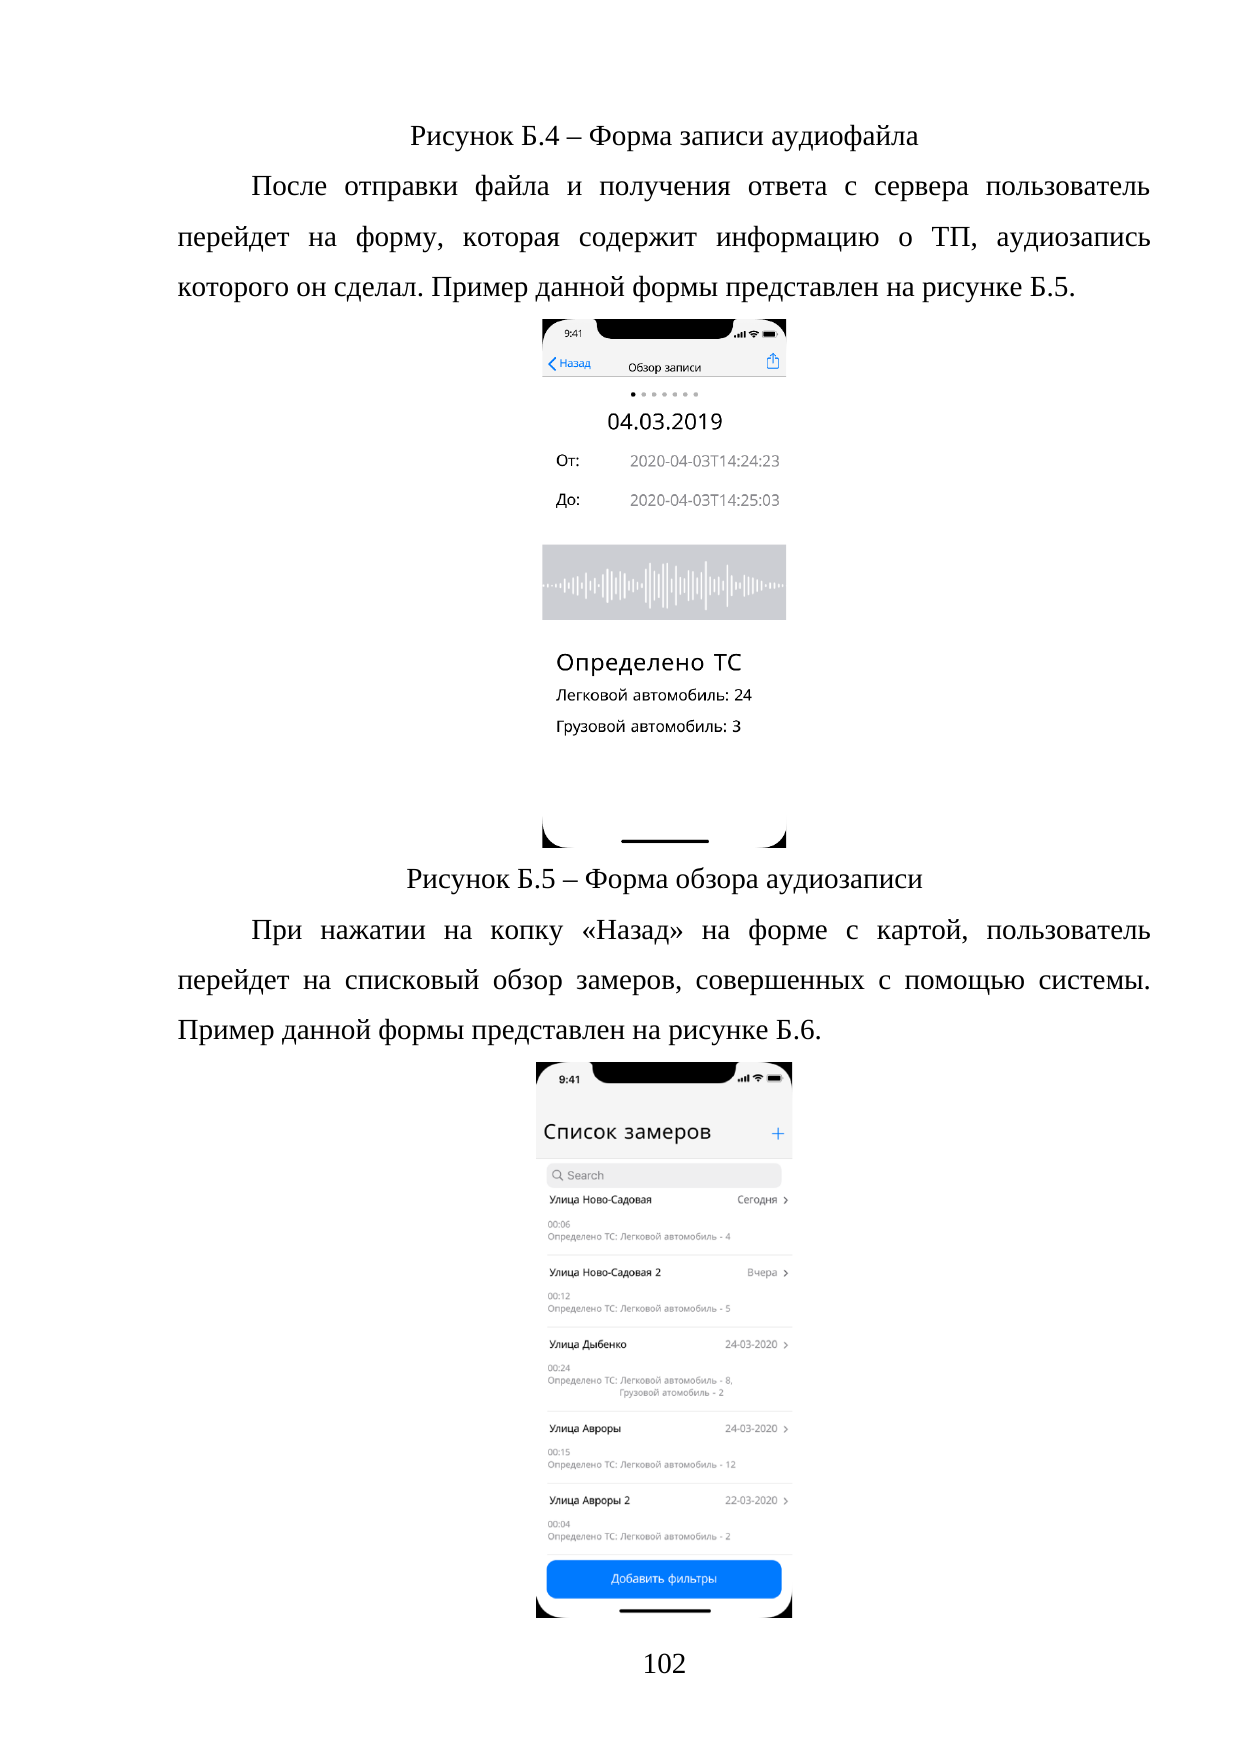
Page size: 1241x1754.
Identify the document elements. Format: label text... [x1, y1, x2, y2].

text После отправки файла и получения ответа с сервера пользователь перейдет на форму, которая содержит информацию о ТП, аудиозапись которого он сделал. Пример данной формы представлен на рисунке Б.5. [177, 168, 1152, 303]
text Рисунок Б.5 – Форма обзора аудиозаписи [177, 862, 1152, 895]
picture [542, 319, 787, 848]
picture [536, 1062, 793, 1618]
text Рисунок Б.4 – Форма записи аудиофайла [177, 118, 1152, 152]
text При нажатии на копку «Назад» на форме с картой, пользователь перейдет на списковый обзор замеров, совершенных с помощью системы. Пример данной формы представлен на рисунке Б.6. [177, 912, 1152, 1046]
